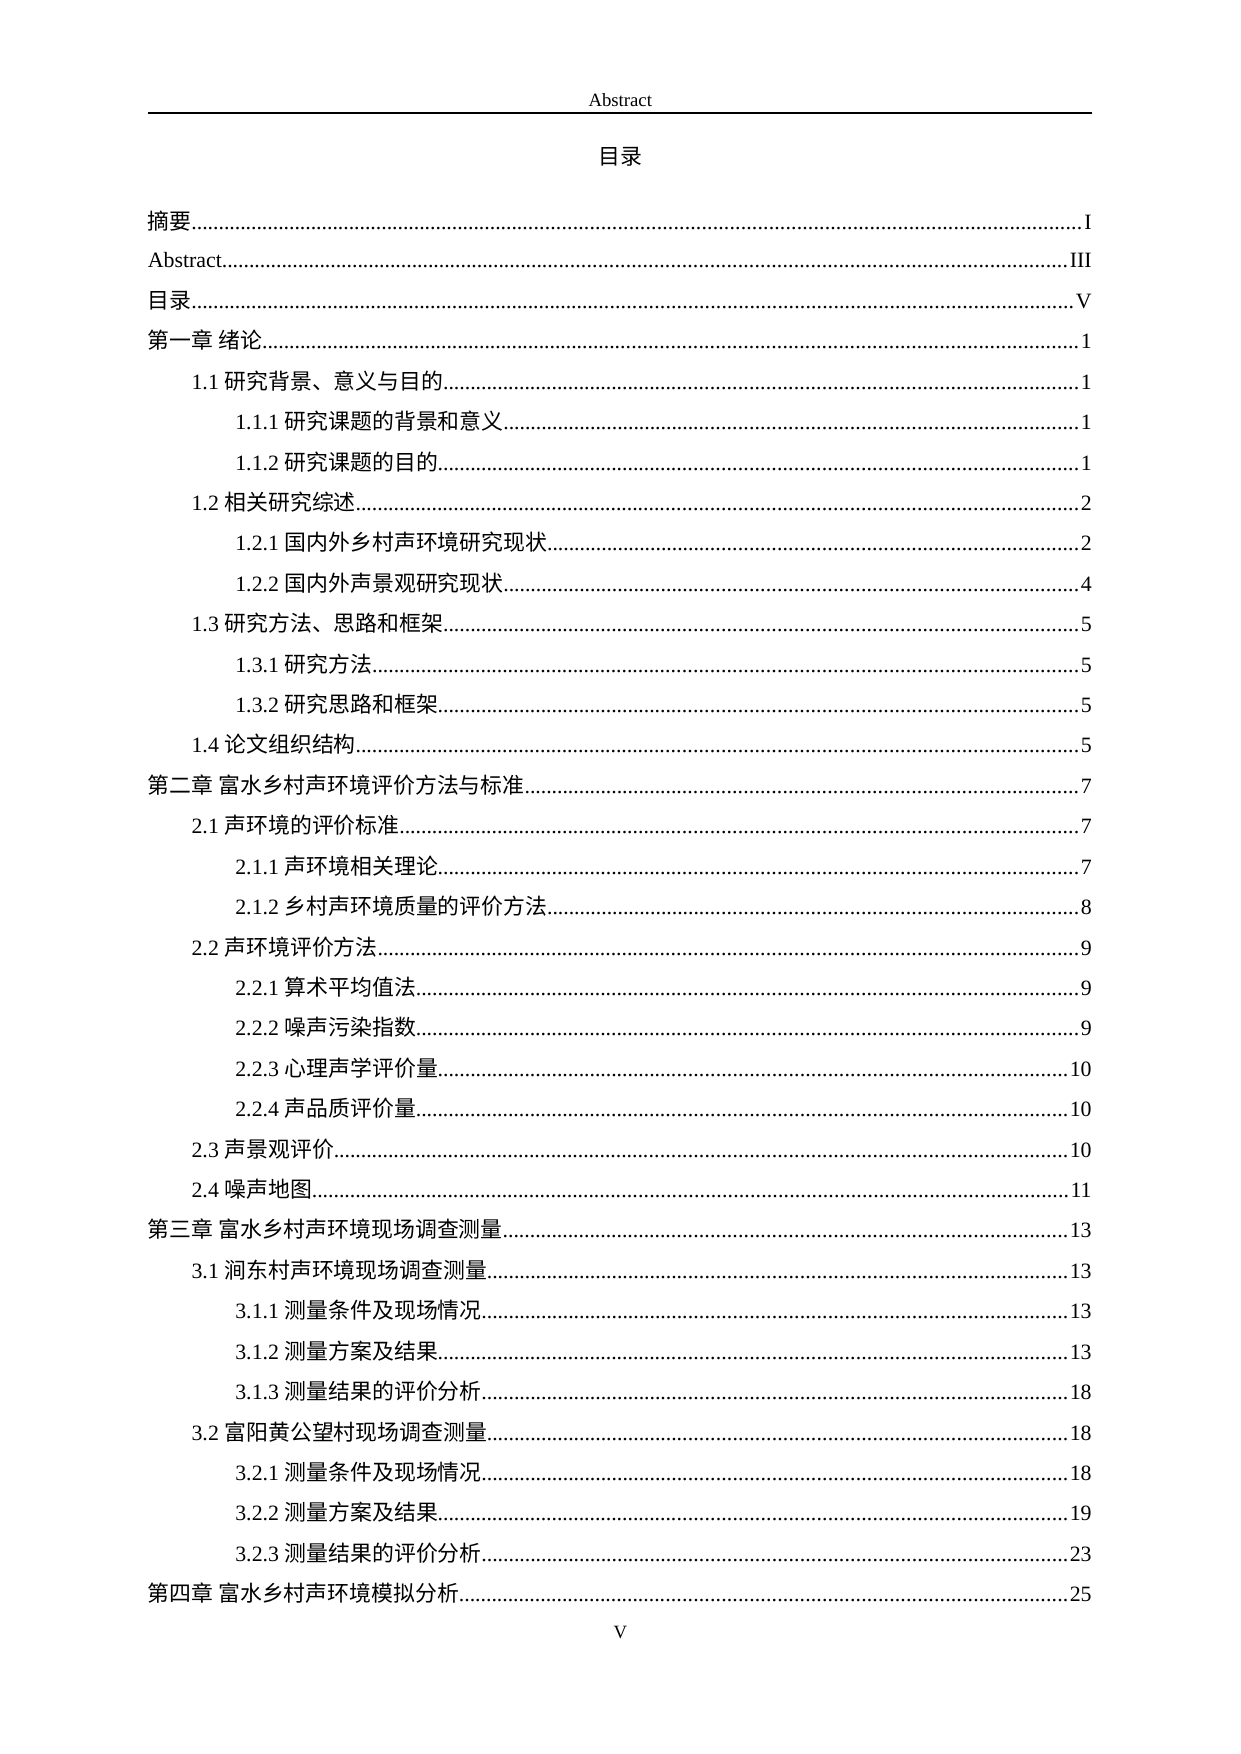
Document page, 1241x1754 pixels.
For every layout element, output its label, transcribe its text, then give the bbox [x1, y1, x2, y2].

text 2.4 噪声地图 11 [191, 1172, 1092, 1204]
text 第四章 富水乡村声环境模拟分析 25 [148, 1576, 1092, 1608]
text 1.1.1 研究课题的背景和意义 1 [235, 404, 1092, 436]
text 2.1 声环境的评价标准 7 [191, 808, 1092, 840]
text 2.2.3 心理声学评价量 10 [235, 1050, 1092, 1083]
text 2.2.2 噪声污染指数 9 [235, 1010, 1092, 1042]
text 3.2.1 测量条件及现场情况 18 [235, 1454, 1092, 1487]
text 目录 [148, 138, 1092, 171]
text 2.1.2 乡村声环境质量的评价方法 8 [235, 889, 1092, 921]
text 3.1.1 测量条件及现场情况 13 [235, 1293, 1092, 1325]
text 2.3 声景观评价 10 [191, 1131, 1092, 1164]
text 3.2.2 测量方案及结果 19 [235, 1495, 1092, 1527]
text 3.2 富阳黄公望村现场调查测量 18 [191, 1414, 1092, 1447]
text 1.1.2 研究课题的目的 1 [235, 444, 1092, 477]
text 1.2 相关研究综述 2 [191, 484, 1092, 517]
text 2.2.4 声品质评价量 10 [235, 1091, 1092, 1123]
text 2.1.1 声环境相关理论 7 [235, 848, 1092, 881]
text 3.1.3 测量结果的评价分析 18 [235, 1374, 1092, 1406]
text 目录 V [148, 282, 1092, 315]
text 1.3.2 研究思路和框架 5 [235, 687, 1092, 719]
text 第一章 绪论 1 [148, 323, 1092, 355]
text 第二章 富水乡村声环境评价方法与标准 7 [148, 767, 1092, 800]
text 3.2.3 测量结果的评价分析 23 [235, 1535, 1092, 1568]
text 1.3.1 研究方法 5 [235, 646, 1092, 679]
text 1.4 论文组织结构 5 [191, 727, 1092, 759]
text 1.2.2 国内外声景观研究现状 4 [235, 565, 1092, 598]
text 摘要 I [148, 203, 1092, 236]
text 3.1.2 测量方案及结果 13 [235, 1333, 1092, 1366]
text 2.2.1 算术平均值法 9 [235, 969, 1092, 1002]
text 1.1 研究背景、意义与目的 1 [191, 363, 1092, 396]
text 3.1 涧东村声环境现场调查测量 13 [191, 1252, 1092, 1285]
text 1.3 研究方法、思路和框架 5 [191, 606, 1092, 638]
text 2.2 声环境评价方法 9 [191, 929, 1092, 962]
text 第三章 富水乡村声环境现场调查测量 13 [148, 1212, 1092, 1244]
text Abstract III [148, 244, 1092, 276]
text 1.2.1 国内外乡村声环境研究现状 2 [235, 525, 1092, 557]
